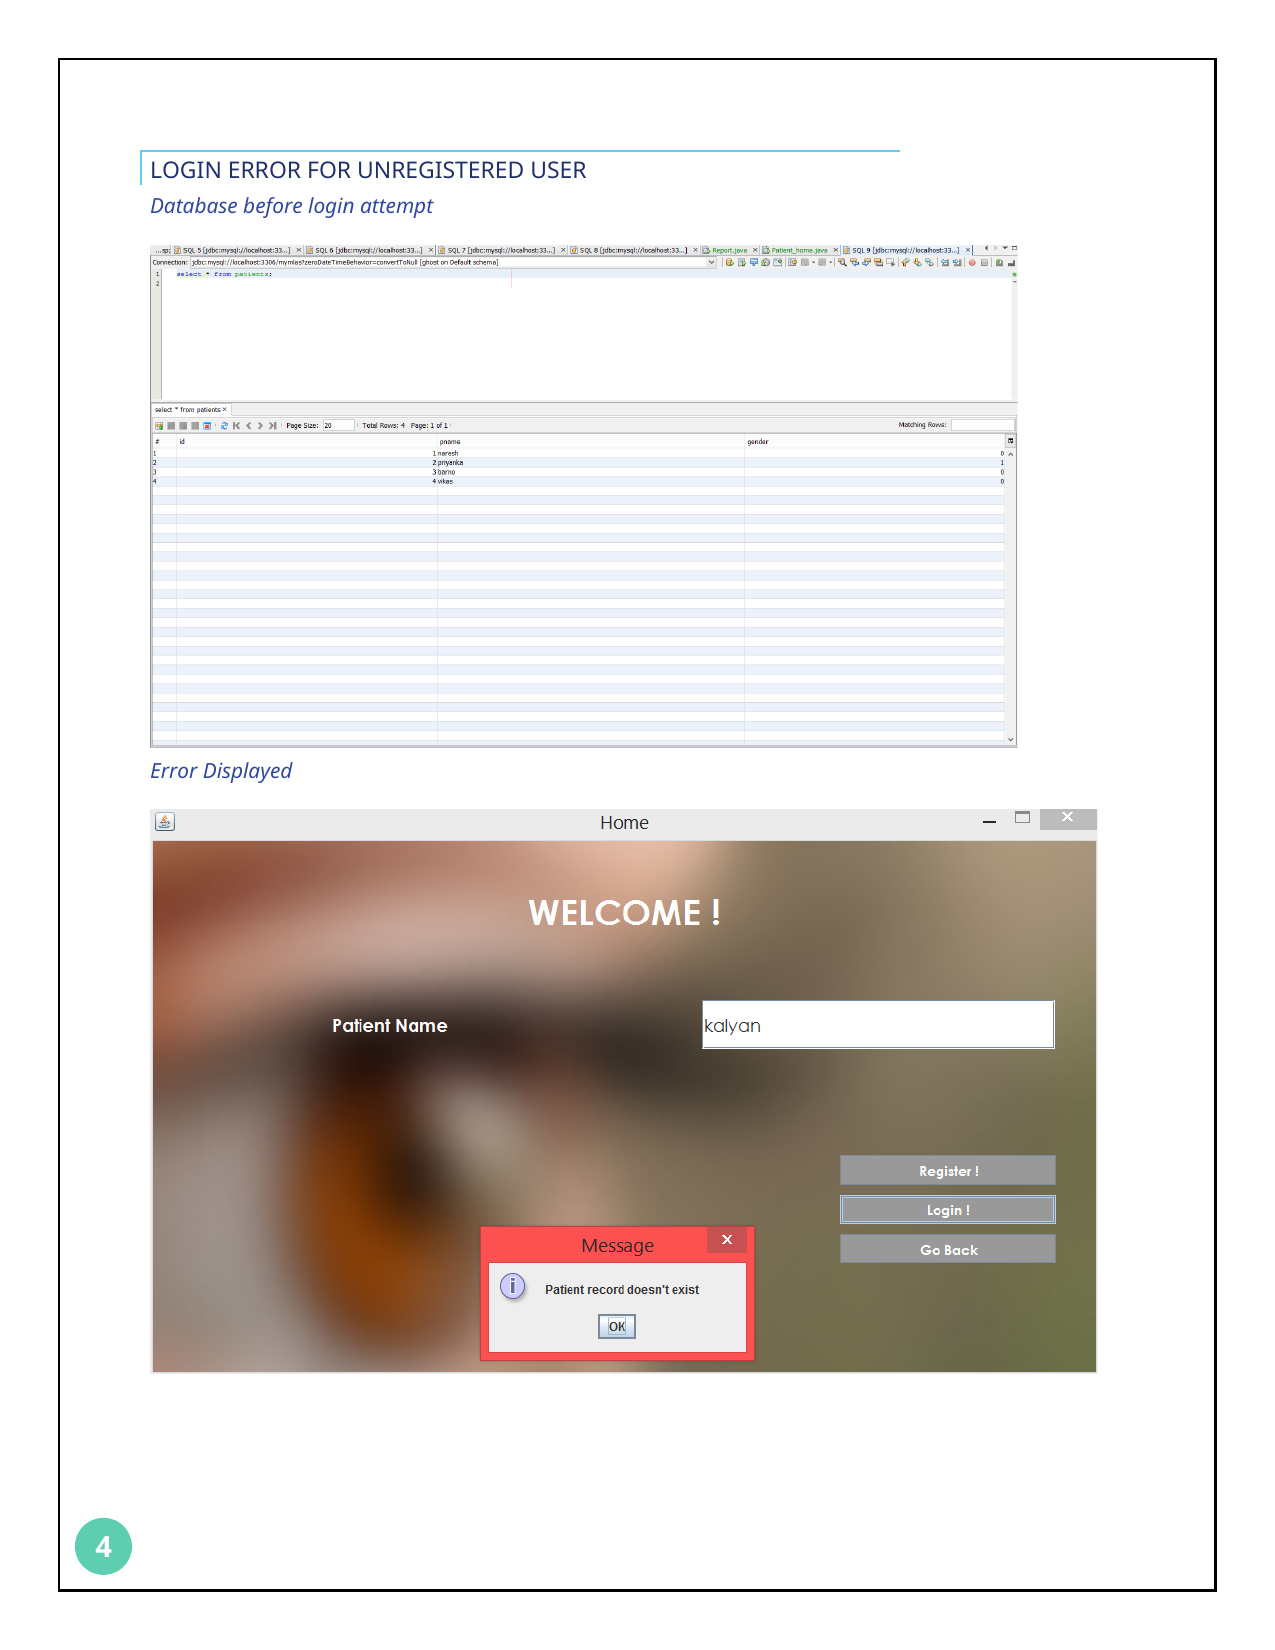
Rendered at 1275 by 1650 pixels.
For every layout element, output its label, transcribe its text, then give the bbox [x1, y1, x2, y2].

subtitle Database before login attempt [150, 192, 900, 220]
subtitle Error Displayed [150, 756, 900, 785]
subtitle Login error for unregistered user [142, 152, 900, 185]
picture [150, 245, 1018, 748]
picture [150, 809, 1098, 1374]
